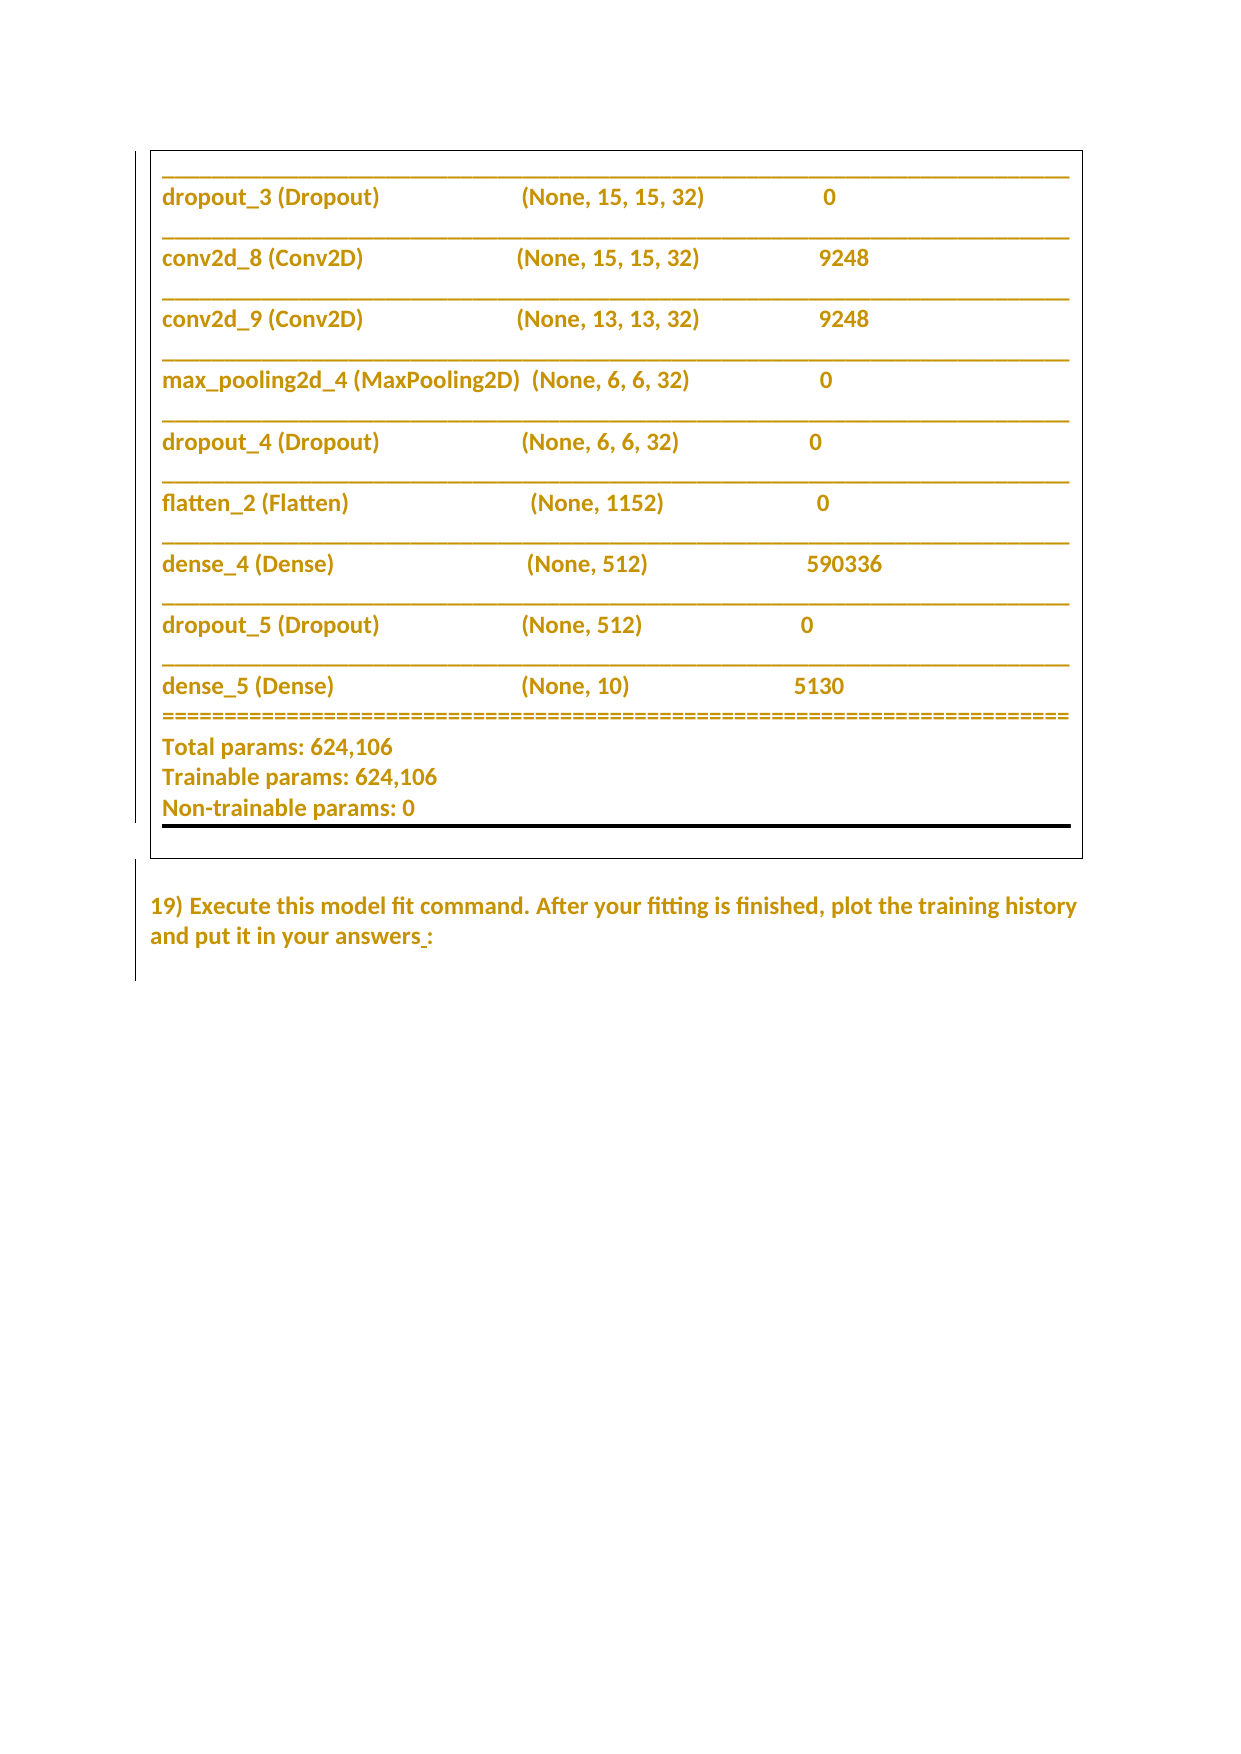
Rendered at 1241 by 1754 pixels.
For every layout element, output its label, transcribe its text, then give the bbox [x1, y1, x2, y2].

text 19) Execute this model fit command. After your fitting is finished, plot the training history and put it in your answers: [150, 890, 1090, 951]
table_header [151, 151, 1082, 858]
